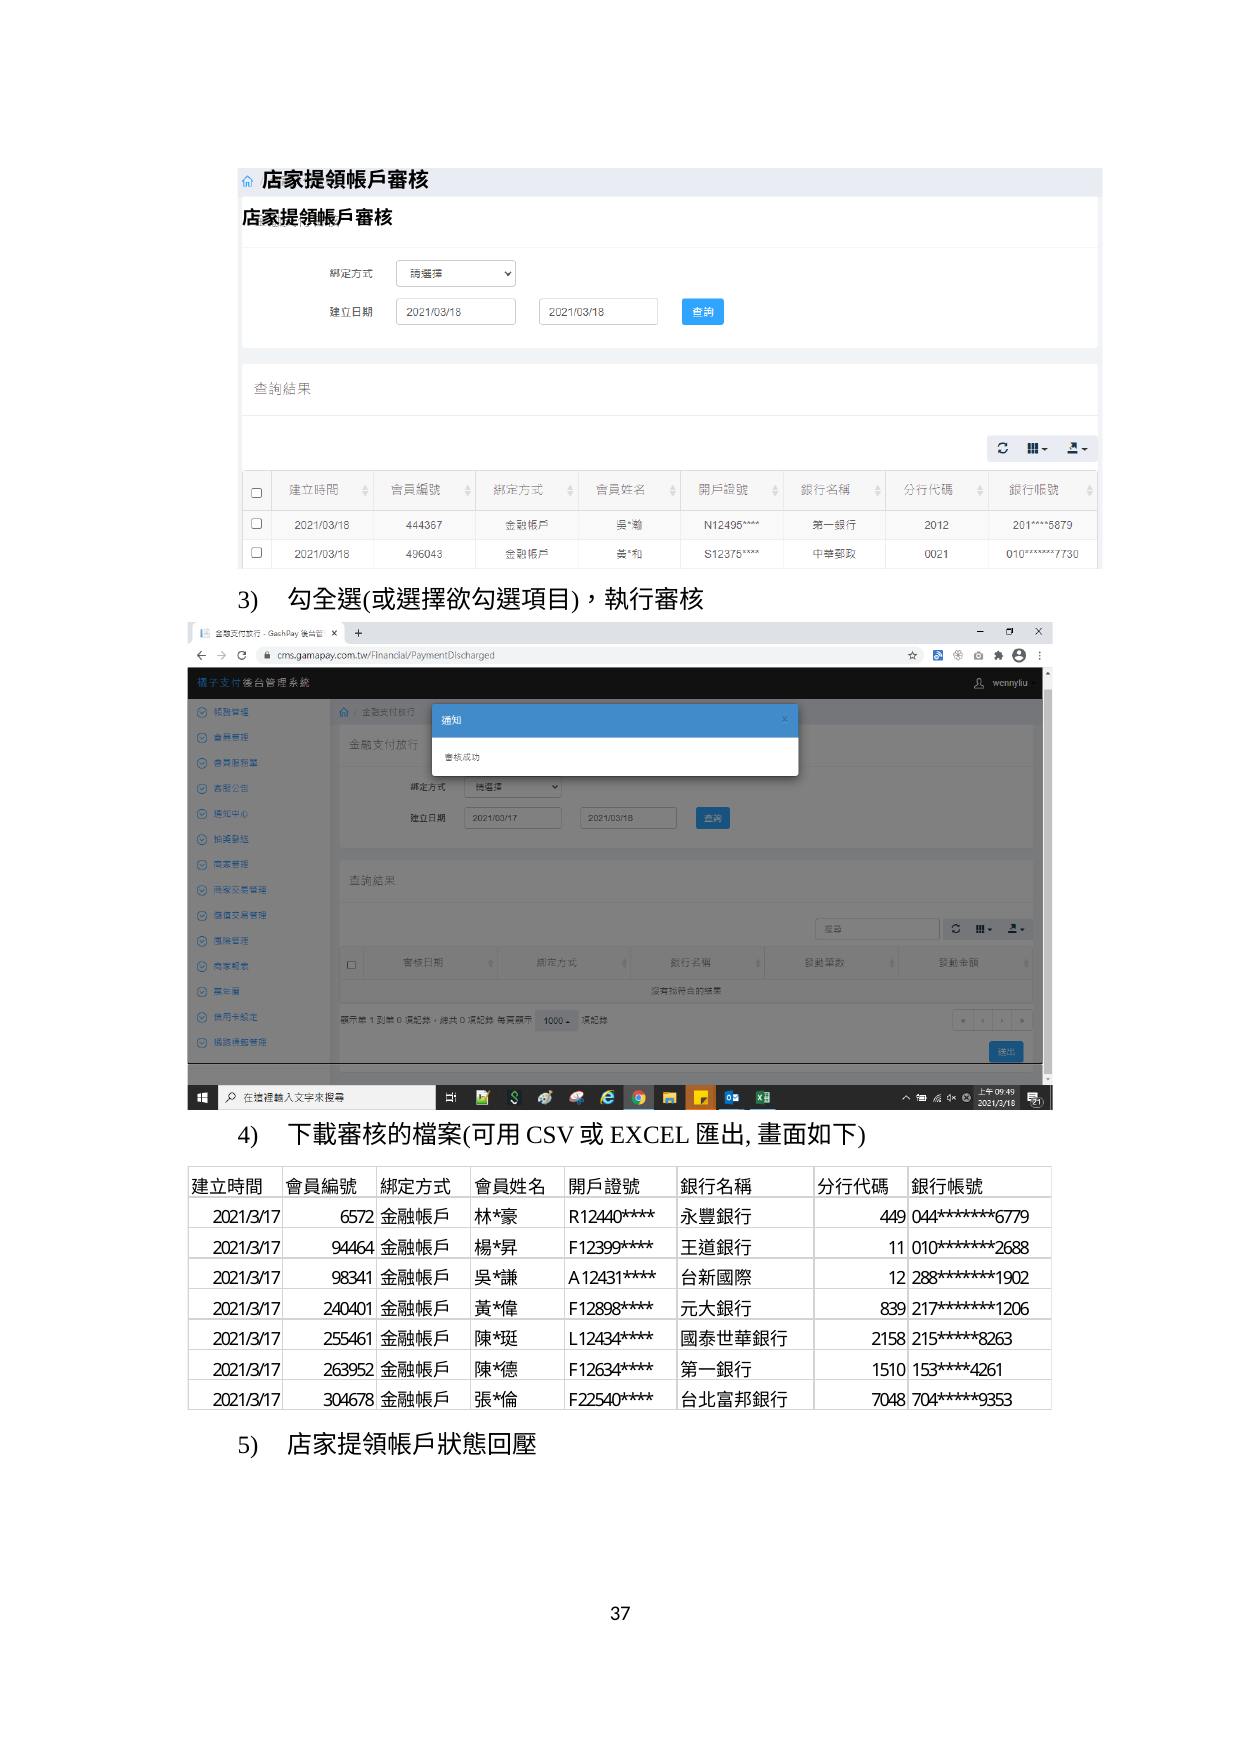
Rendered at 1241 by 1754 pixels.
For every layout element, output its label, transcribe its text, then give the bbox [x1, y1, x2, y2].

list 下載審核的檔案(可用CSV或EXCEL匯出, 畫面如下) [237, 1114, 1053, 1152]
list 店家提領帳戶狀態回壓 [237, 1424, 1053, 1462]
picture [237, 168, 1103, 569]
picture [187, 622, 1053, 1110]
list 勾全選(或選擇欲勾選項目)，執行審核 [237, 579, 1053, 617]
